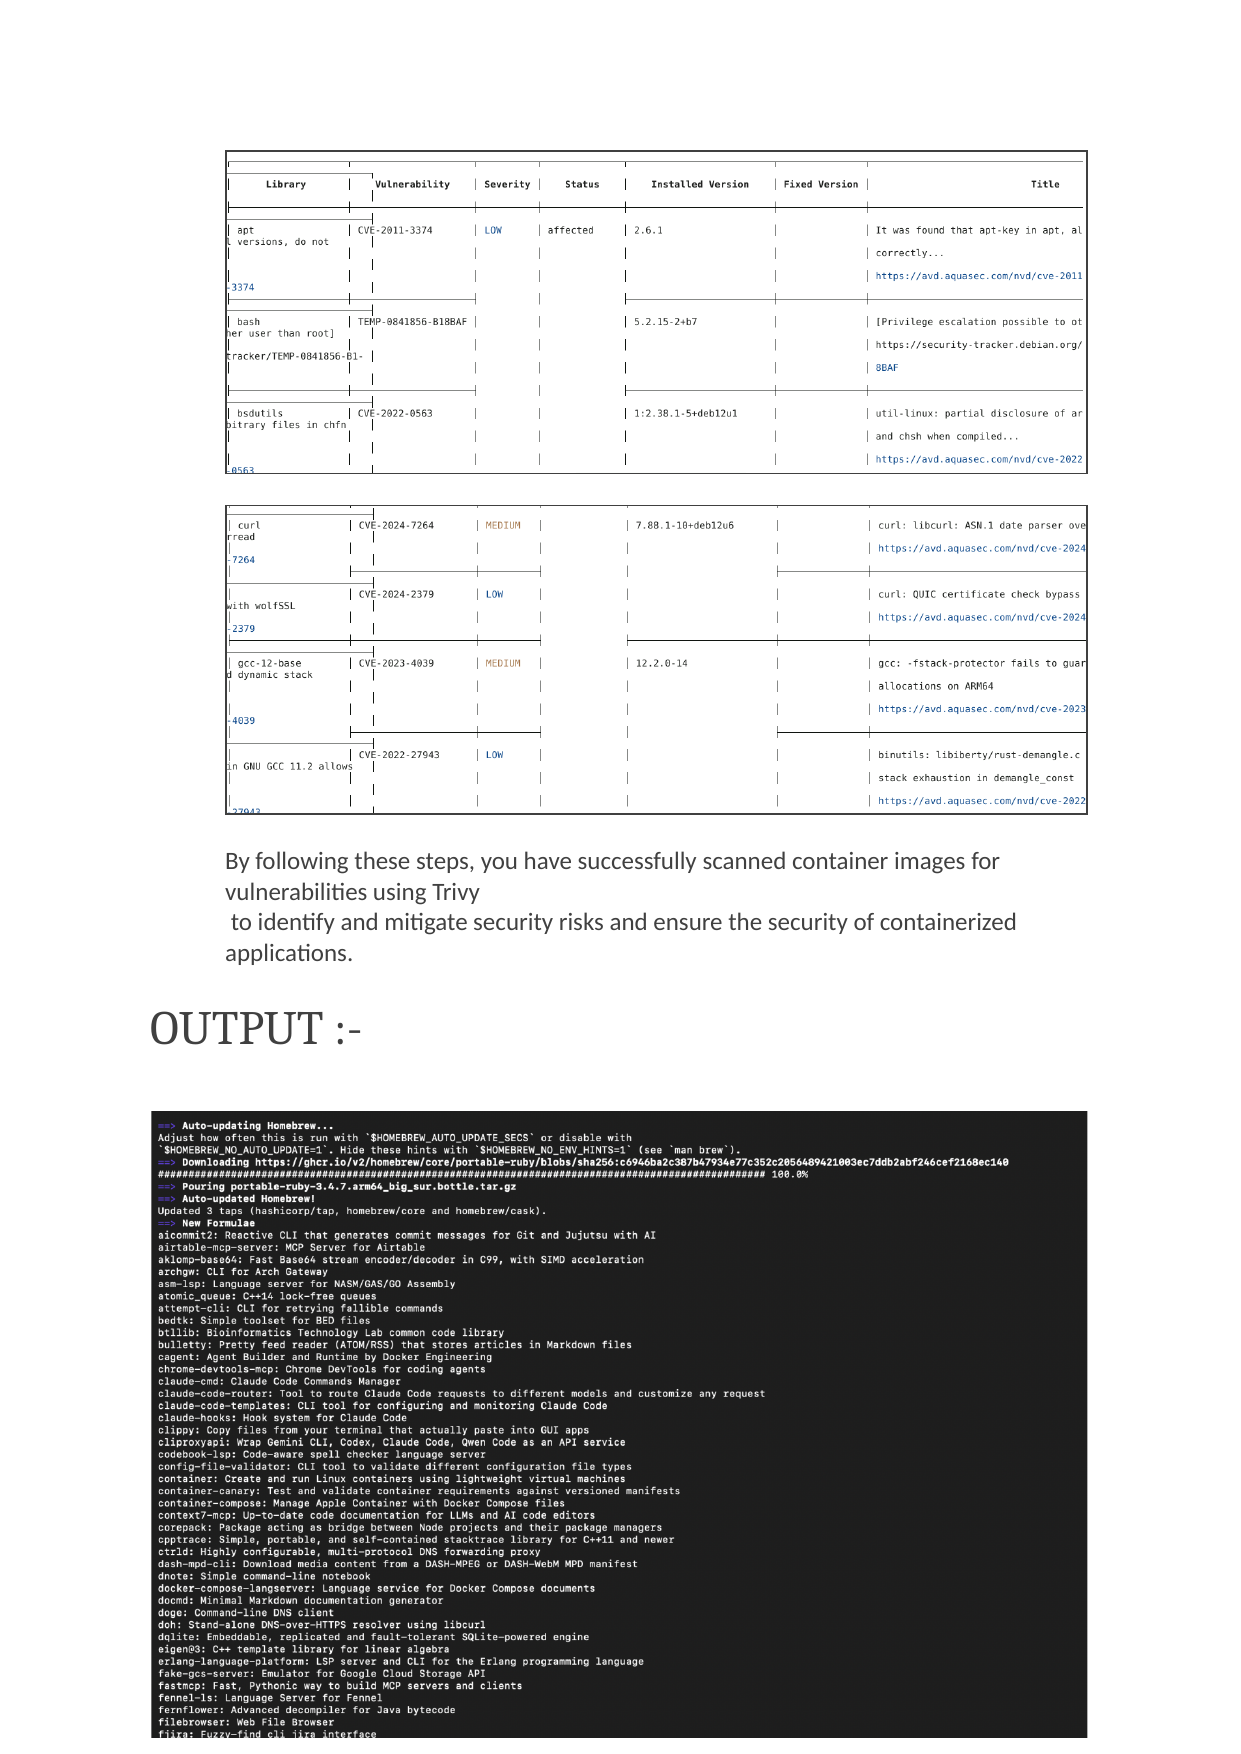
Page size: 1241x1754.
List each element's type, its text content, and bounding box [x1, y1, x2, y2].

picture [227, 506, 1086, 813]
picture [227, 152, 1086, 473]
picture [150, 1111, 1086, 1555]
list to identify and mitigate security risks and ensure the security of containerized applications. [225, 907, 1090, 968]
text OUTPUT :- [150, 1001, 1090, 1056]
